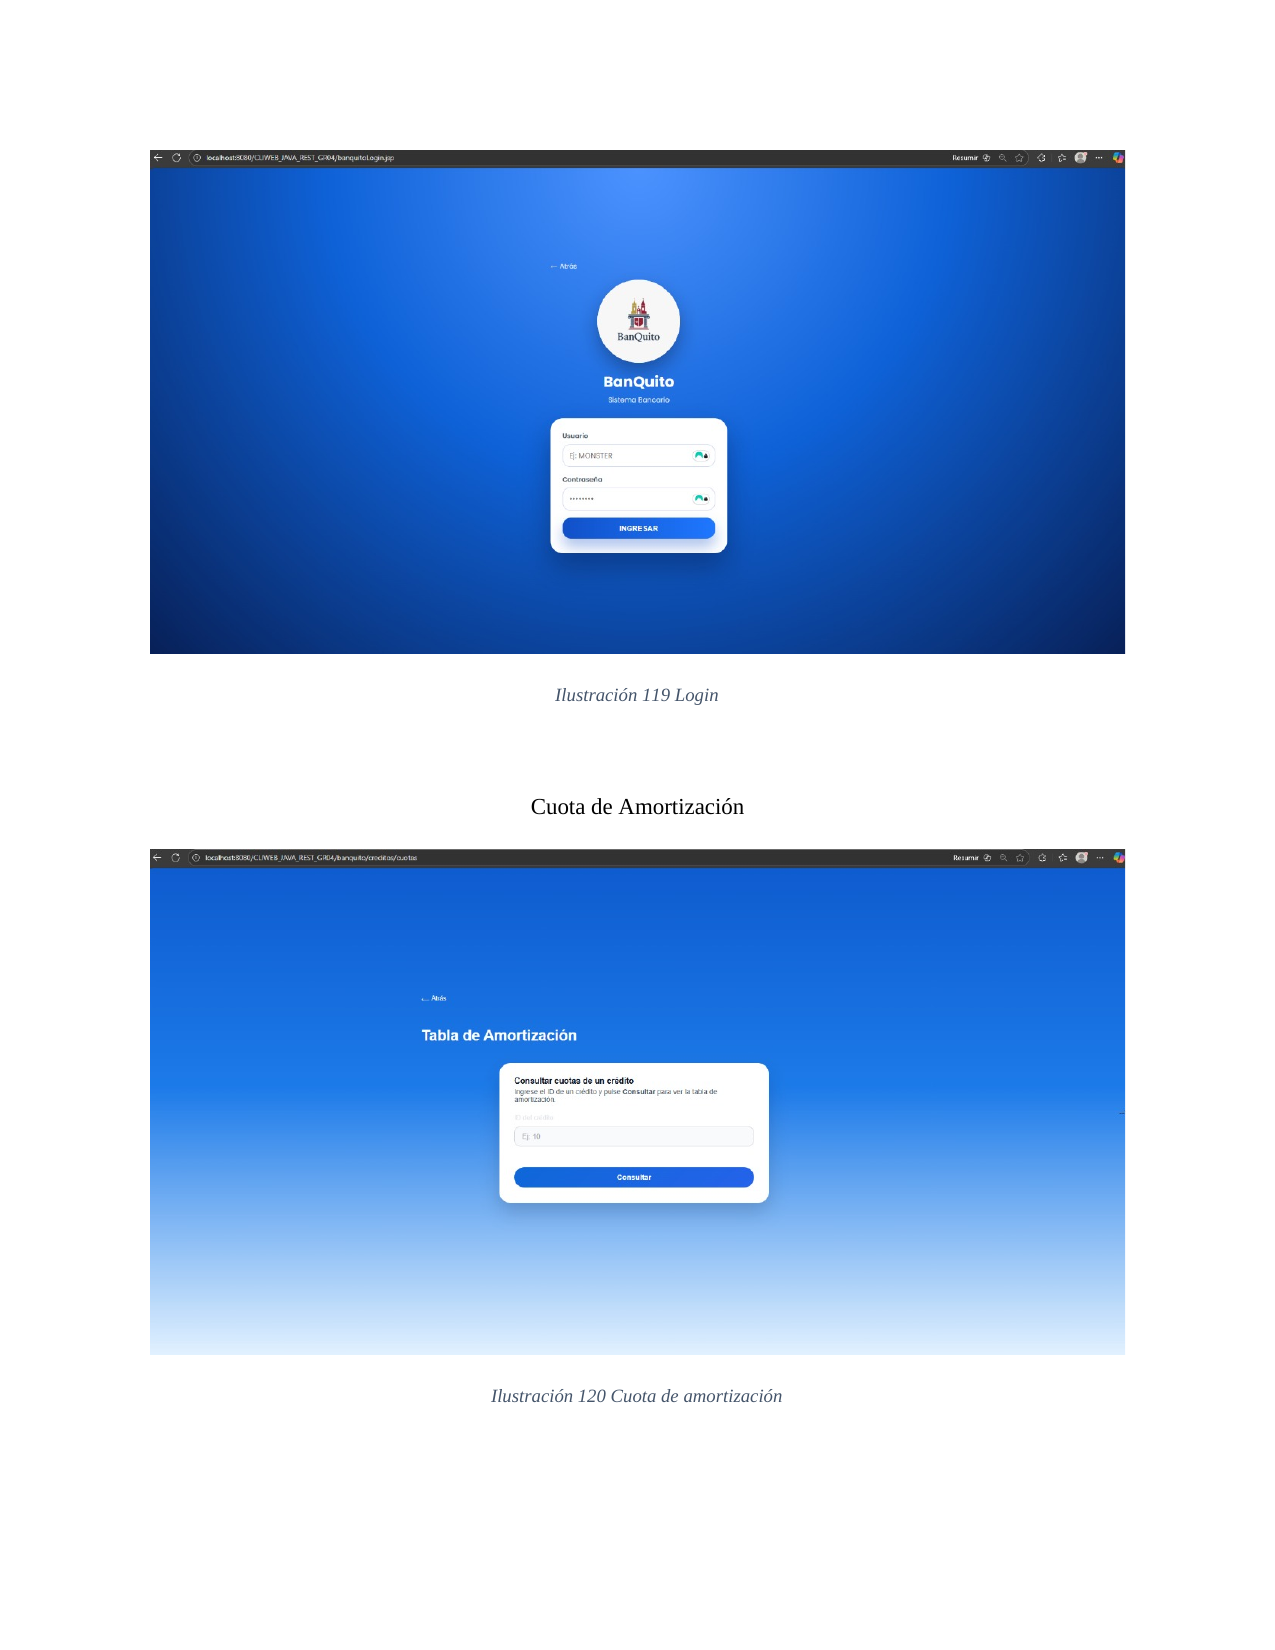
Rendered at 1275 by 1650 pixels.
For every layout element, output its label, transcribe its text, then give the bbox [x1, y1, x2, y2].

text Cuota de Amortización [150, 793, 1125, 819]
text Ilustración 119 Login [150, 684, 1125, 705]
picture [150, 849, 1125, 1355]
text Ilustración 120 Cuota de amortización [150, 1385, 1125, 1406]
picture [150, 150, 1125, 654]
